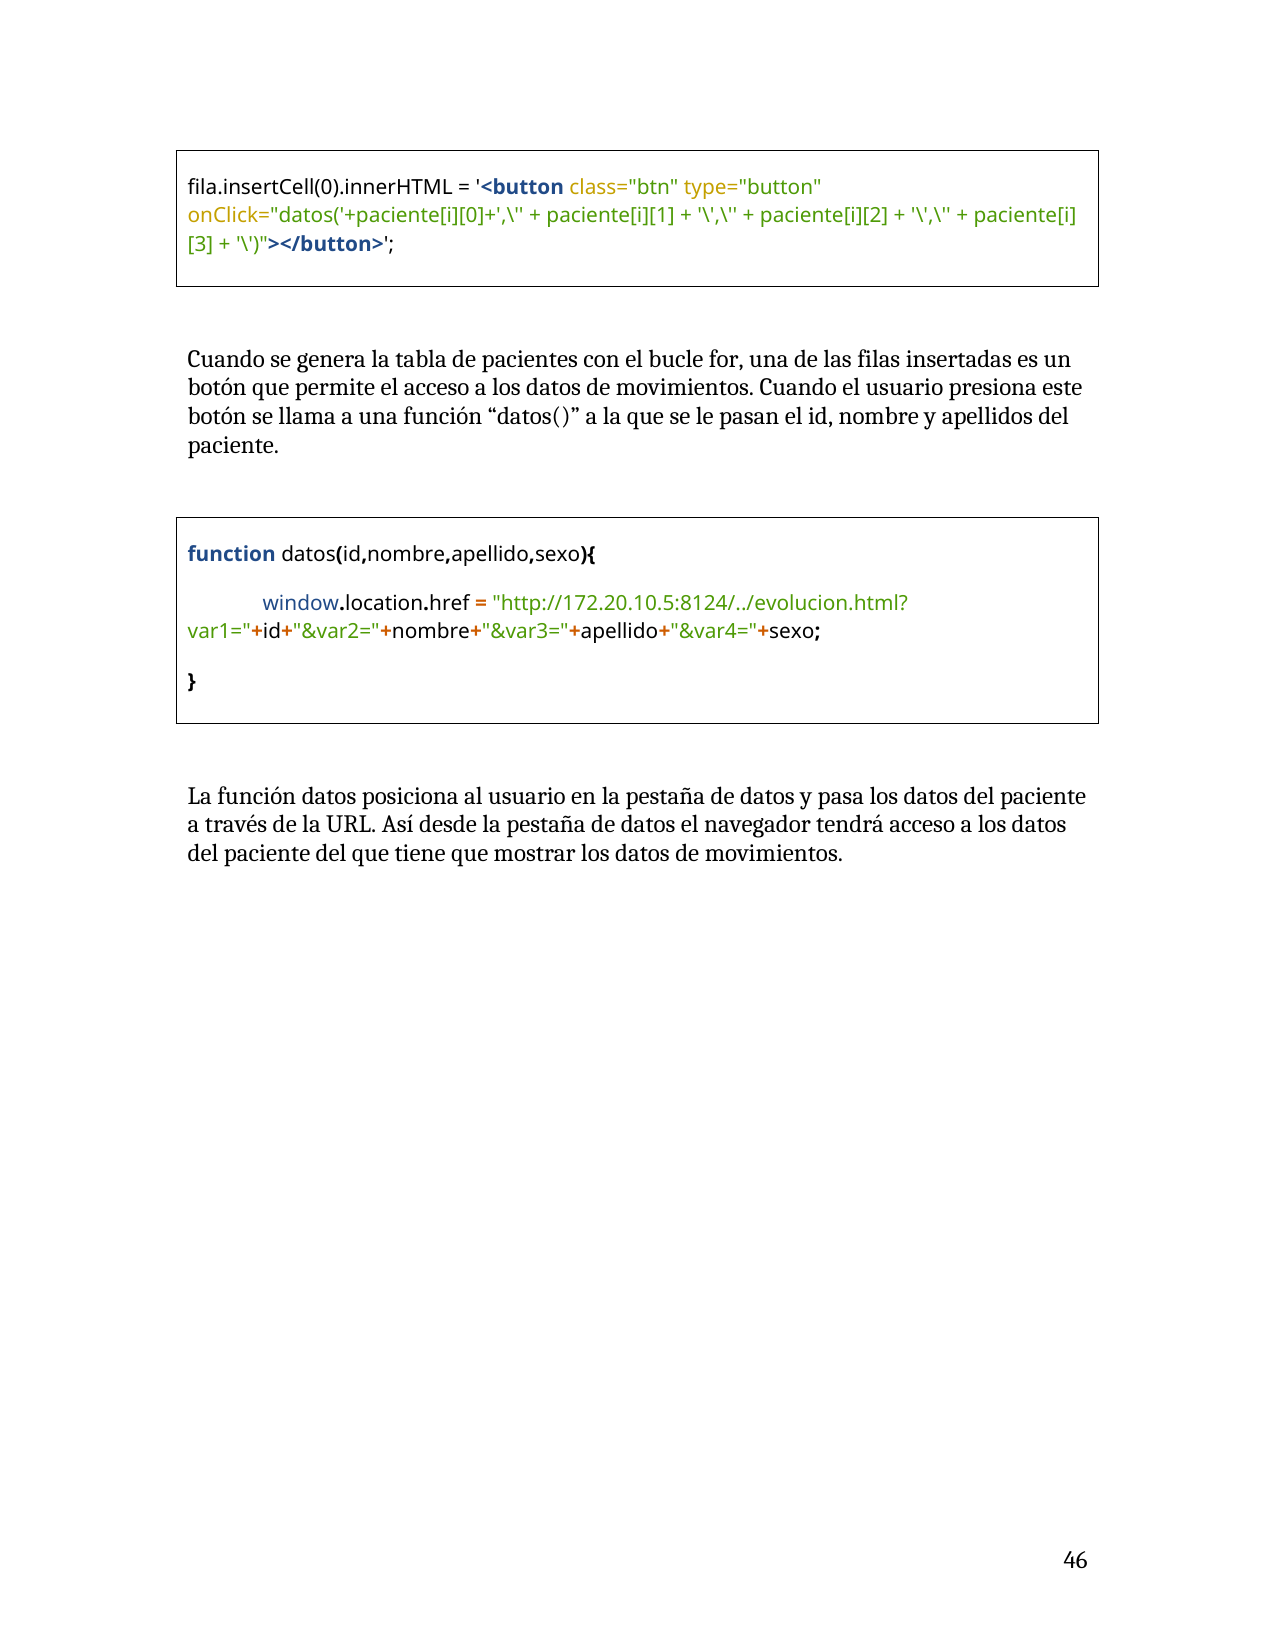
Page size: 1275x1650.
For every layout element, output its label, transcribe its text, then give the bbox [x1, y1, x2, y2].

table_header [177, 151, 1098, 286]
text Cuando se genera la tabla de pacientes con el bucle for, una de las filas insertadas es un botón que permite el acceso a los datos de movimientos. Cuando el usuario presiona este botón se llama a una función “datos()” a la que se le pasan el id, nombre y apellidos del paciente. [187, 344, 1087, 459]
text La función datos posiciona al usuario en la pestaña de datos y pasa los datos del paciente a través de la URL. Así desde la pestaña de datos el navegador tendrá acceso a los datos del paciente del que tiene que mostrar los datos de movimientos. [187, 782, 1087, 868]
table_header [177, 518, 1098, 723]
